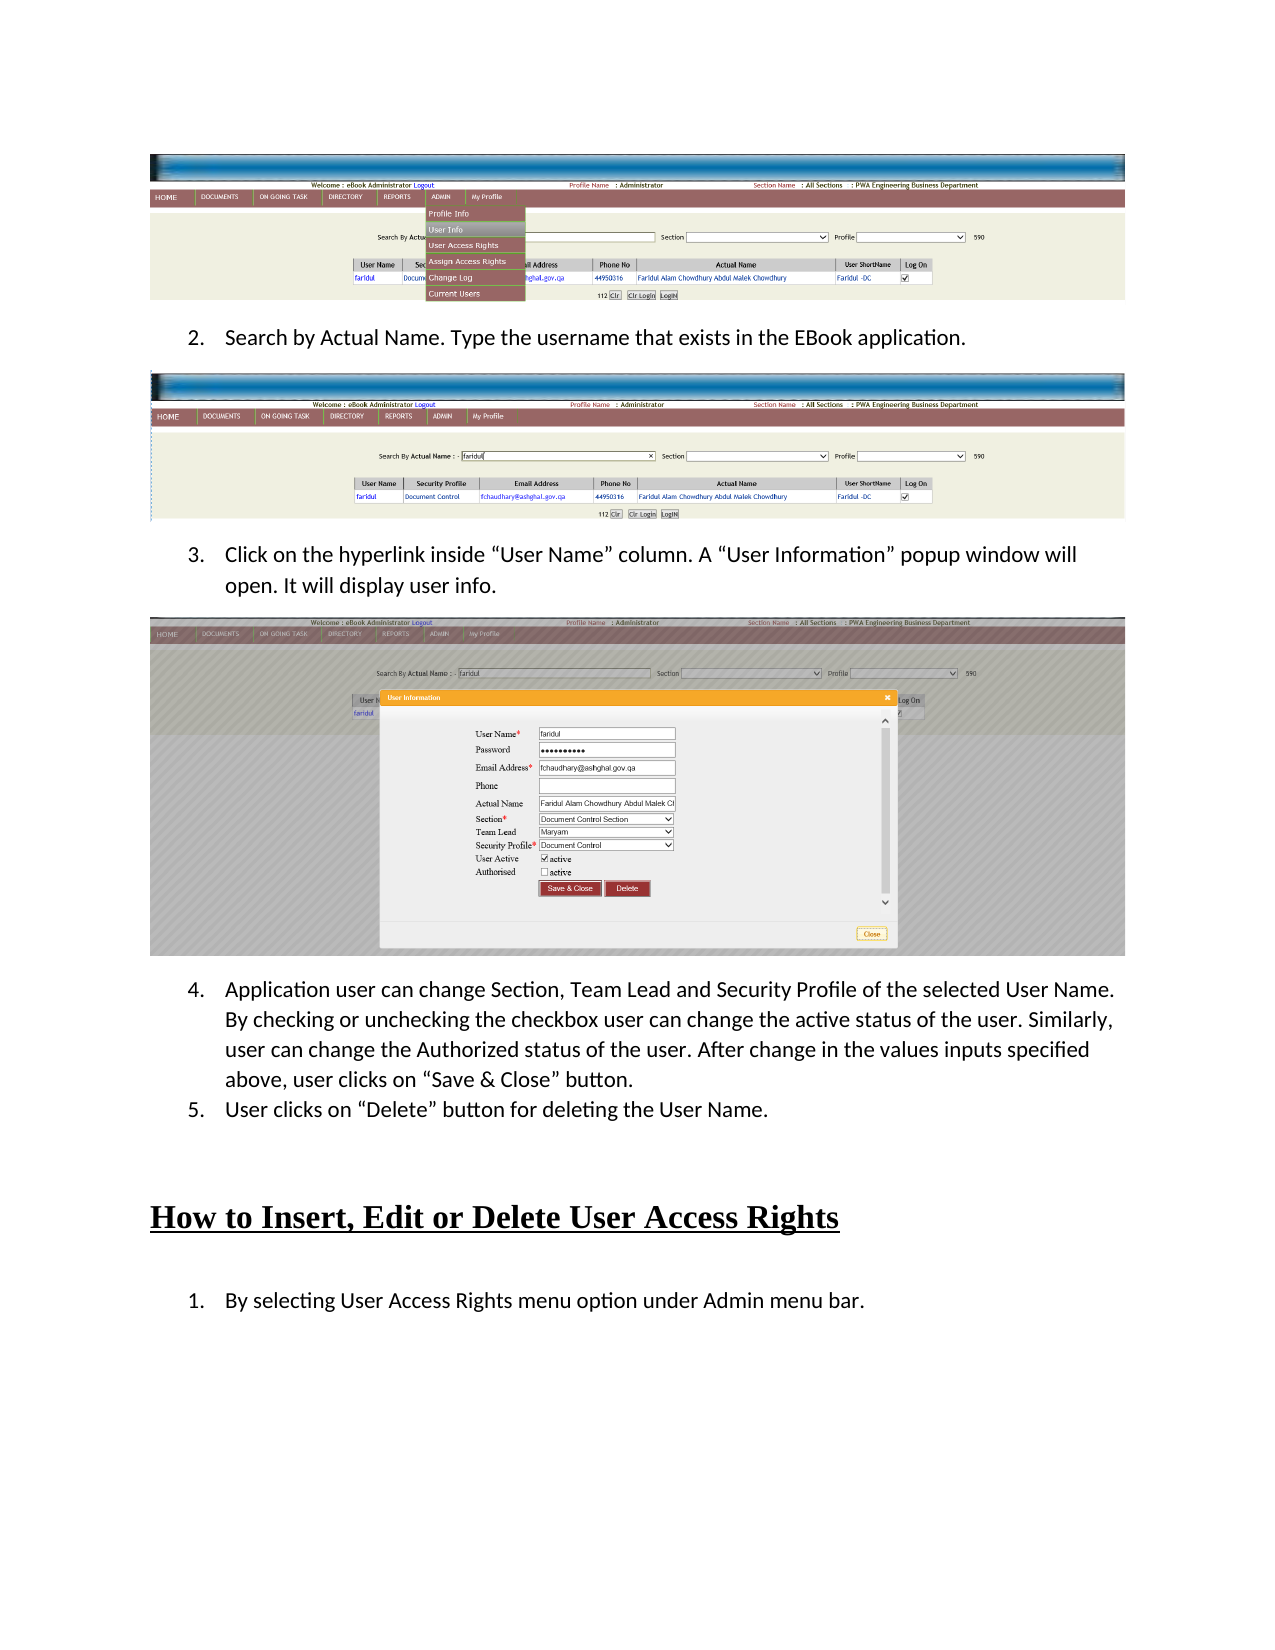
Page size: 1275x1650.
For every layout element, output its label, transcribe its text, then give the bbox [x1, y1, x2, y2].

picture [150, 150, 1125, 305]
list Search by Actual Name. Type the username that exists in the EBook application. [187, 323, 1125, 351]
list Click on the hyperlink inside “User Name” column. A “User Information” popup window will open. It will display user info. [187, 541, 1125, 599]
list Application user can change Section, Team Lead and Security Profile of the selected User Name. By checking or unchecking the checkbox user can change the active status of the user. Similarly, user can change the Authorized status of the user. After change in the values inputs specified above, user clicks on “Save & Close” button. [187, 975, 1125, 1093]
picture [150, 370, 1125, 522]
list By selecting User Access Rights menu option under Admin menu bar. [187, 1286, 1125, 1314]
subtitle How to Insert, Edit or Delete User Access Rights [150, 1198, 1125, 1236]
picture [150, 617, 1125, 956]
list User clicks on “Delete” button for deleting the User Name. [187, 1096, 1125, 1124]
